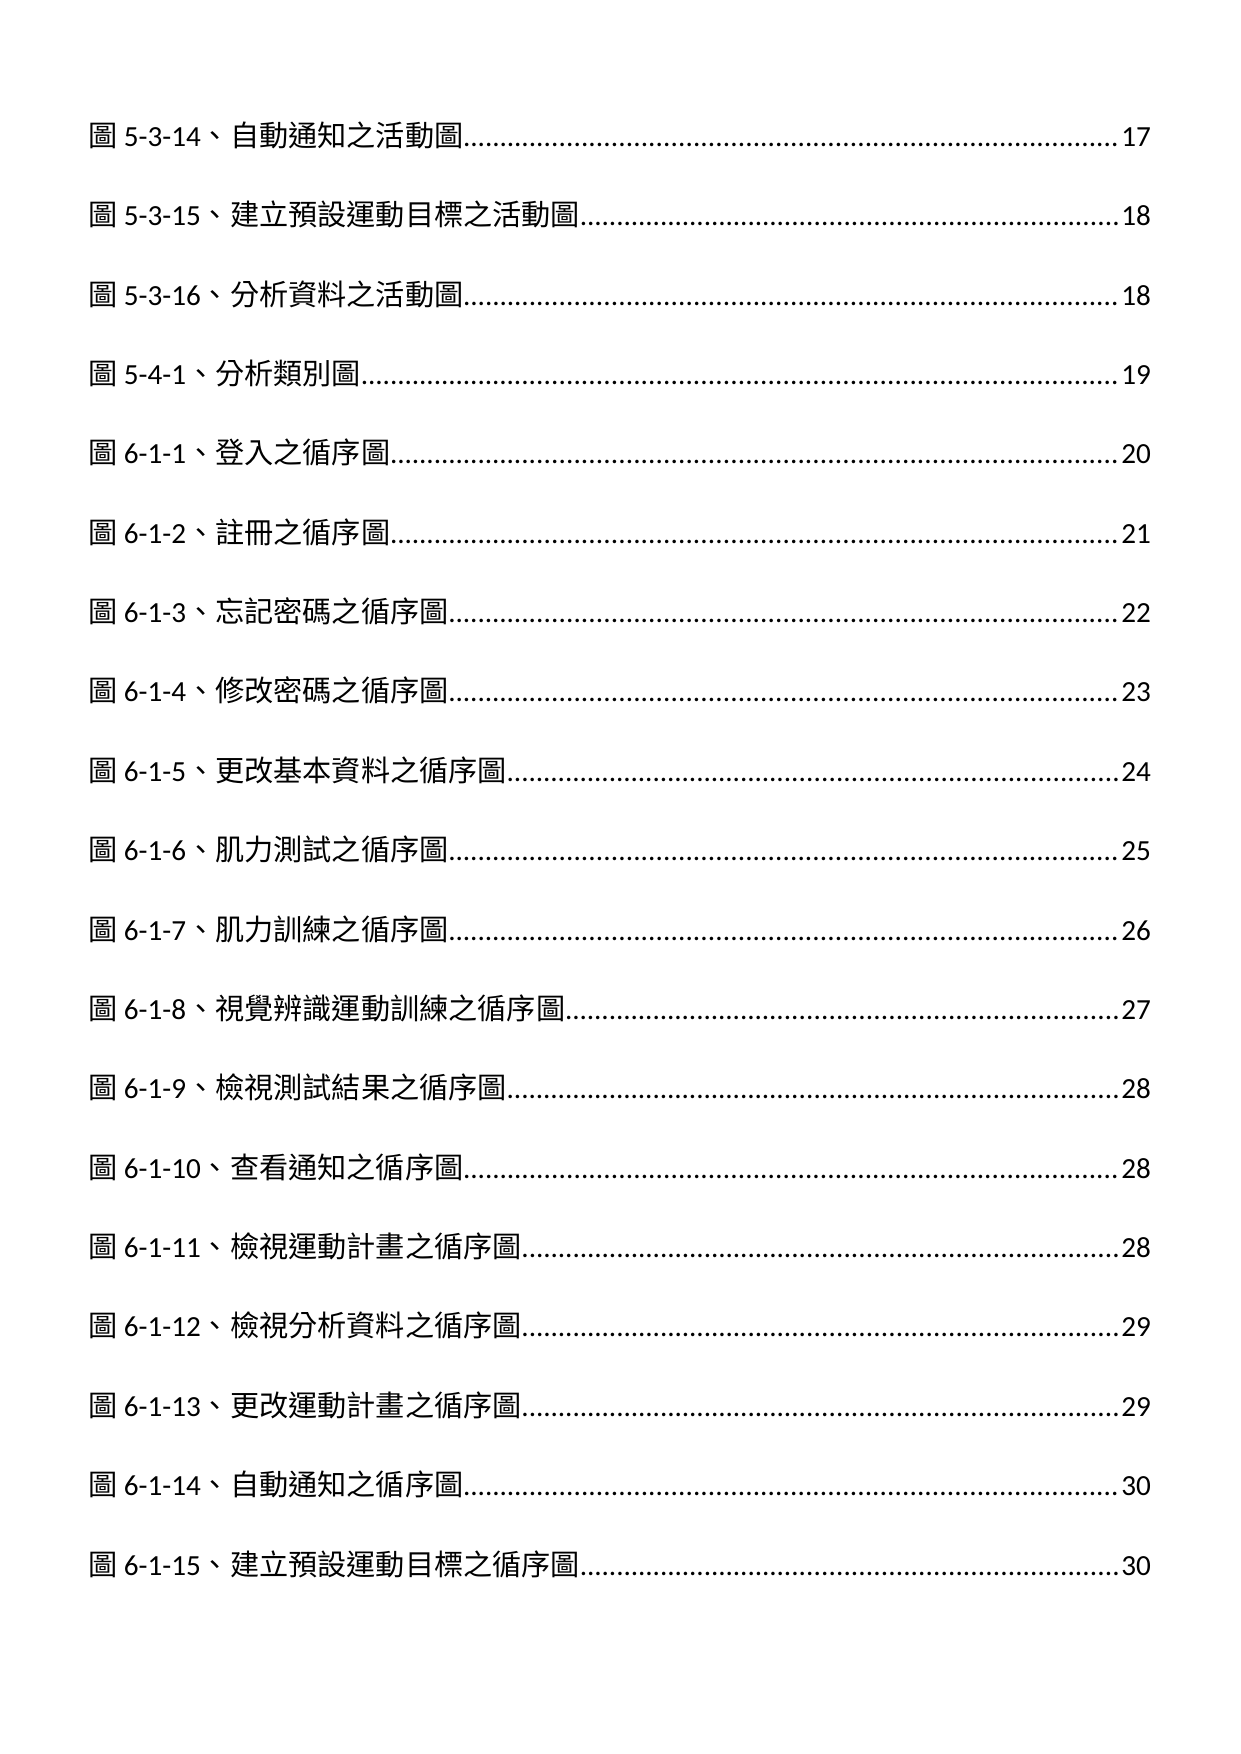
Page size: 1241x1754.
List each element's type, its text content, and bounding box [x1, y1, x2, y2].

text 圖6-1-8、視覺辨識運動訓練之循序圖 27 [89, 967, 1152, 1046]
text 圖6-1-13、更改運動計畫之循序圖 29 [89, 1364, 1152, 1443]
text 圖5-3-15、建立預設運動目標之活動圖 18 [89, 173, 1152, 252]
text 圖6-1-15、建立預設運動目標之循序圖 30 [89, 1522, 1152, 1602]
text 圖5-3-16、分析資料之活動圖 18 [89, 252, 1152, 332]
text 圖6-1-5、更改基本資料之循序圖 24 [89, 729, 1152, 808]
text 圖6-1-4、修改密碼之循序圖 23 [89, 649, 1152, 729]
text 圖6-1-9、檢視測試結果之循序圖 28 [89, 1046, 1152, 1126]
text 圖6-1-1、登入之循序圖 20 [89, 411, 1152, 491]
text 圖6-1-10、查看通知之循序圖 28 [89, 1126, 1152, 1205]
text 圖6-1-7、肌力訓練之循序圖 26 [89, 887, 1152, 967]
text 圖6-1-12、檢視分析資料之循序圖 29 [89, 1284, 1152, 1364]
text 圖5-3-14、自動通知之活動圖 17 [89, 94, 1152, 173]
text 圖5-4-1、分析類別圖 19 [89, 332, 1152, 411]
text 圖6-1-3、忘記密碼之循序圖 22 [89, 570, 1152, 649]
text 圖6-1-14、自動通知之循序圖 30 [89, 1443, 1152, 1522]
text 圖6-1-2、註冊之循序圖 21 [89, 491, 1152, 570]
text 圖6-1-6、肌力測試之循序圖 25 [89, 808, 1152, 887]
text 圖6-1-11、檢視運動計畫之循序圖 28 [89, 1205, 1152, 1284]
